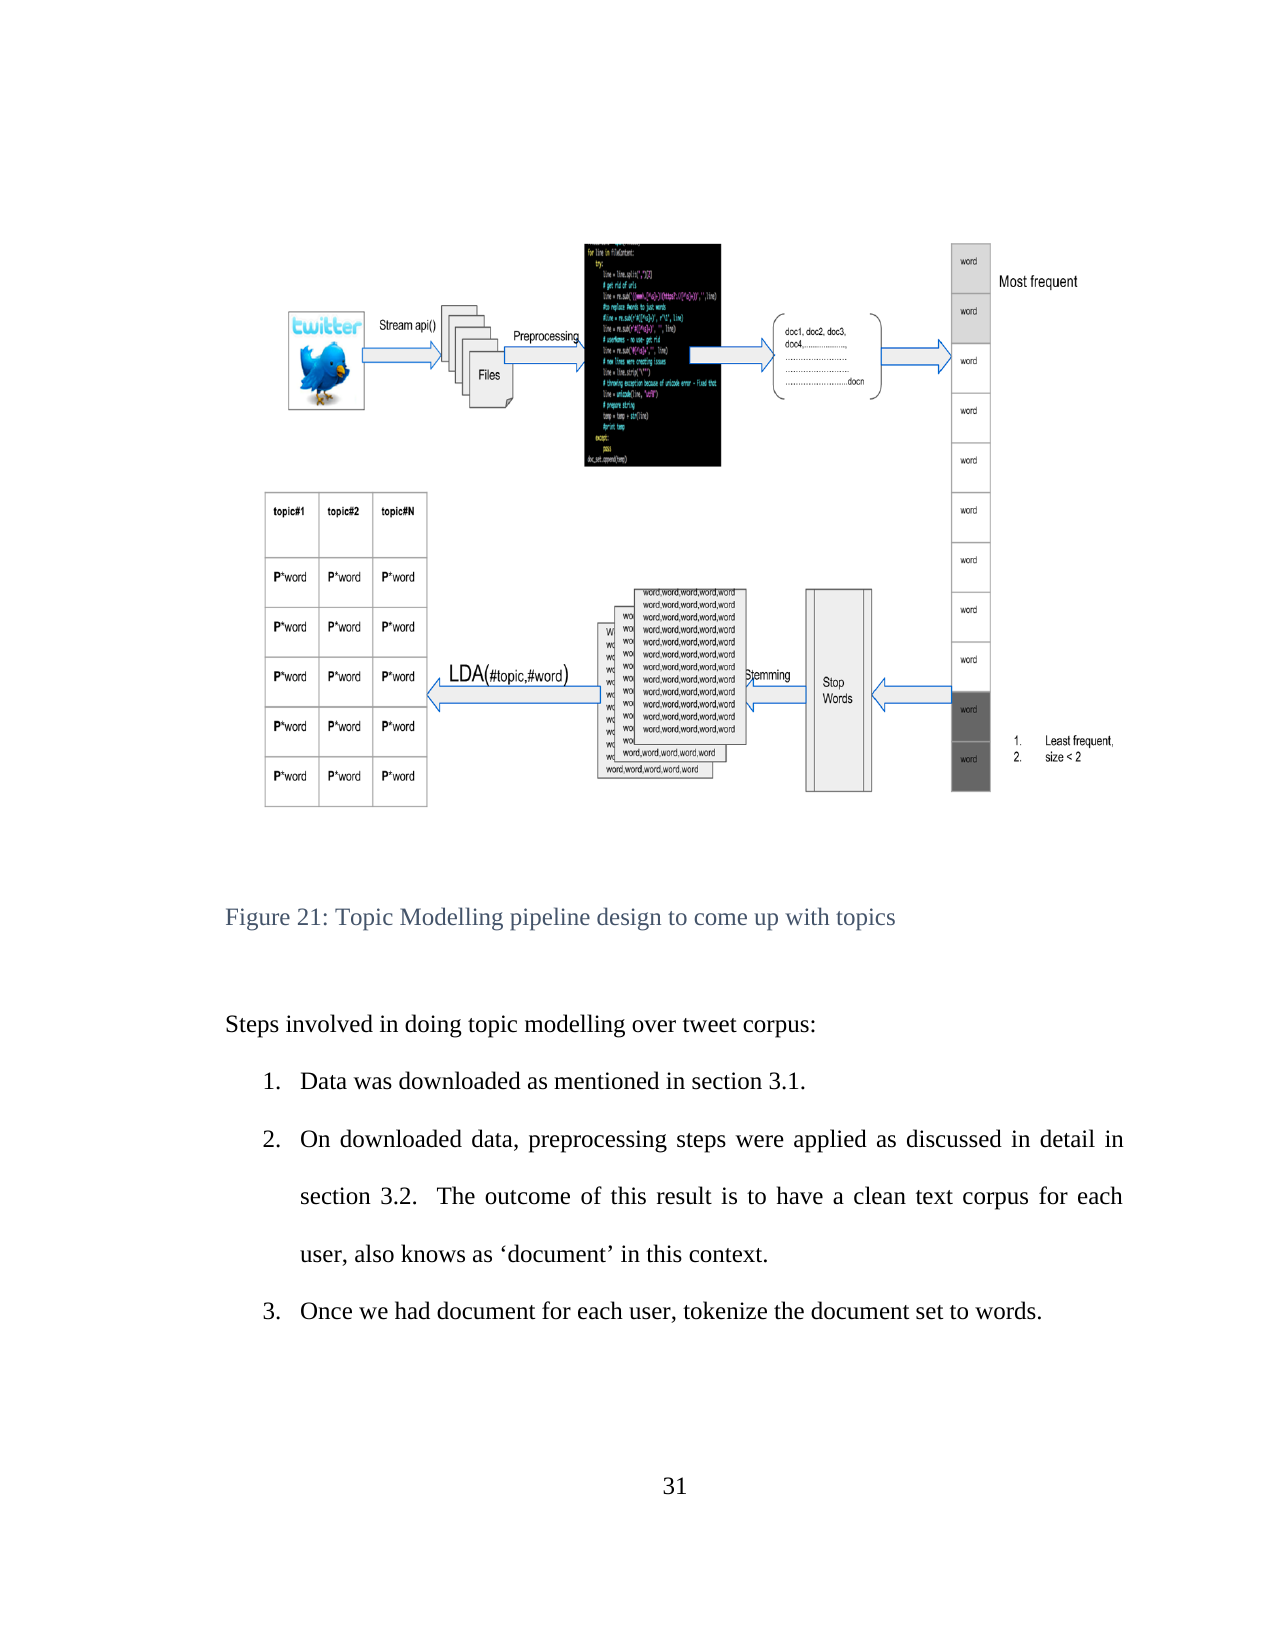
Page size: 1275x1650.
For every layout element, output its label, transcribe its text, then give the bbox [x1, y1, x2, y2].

list Once we had document for each user, tokenize the document set to words. [262, 1296, 1125, 1325]
picture [225, 207, 1125, 873]
list Data was downloaded as mentioned in section 3.1. [262, 1066, 1125, 1095]
text Figure 21: Topic Modelling pipeline design to come up with topics [225, 902, 1125, 930]
list On downloaded data, preprocessing steps were applied as discussed in detail in section 3.2. The outcome of this result is to have a clean text corpus for each user, also knows as ‘document’ in this context. [262, 1124, 1125, 1267]
text Steps involved in doing topic modelling over tweet corpus: [225, 1009, 1125, 1037]
